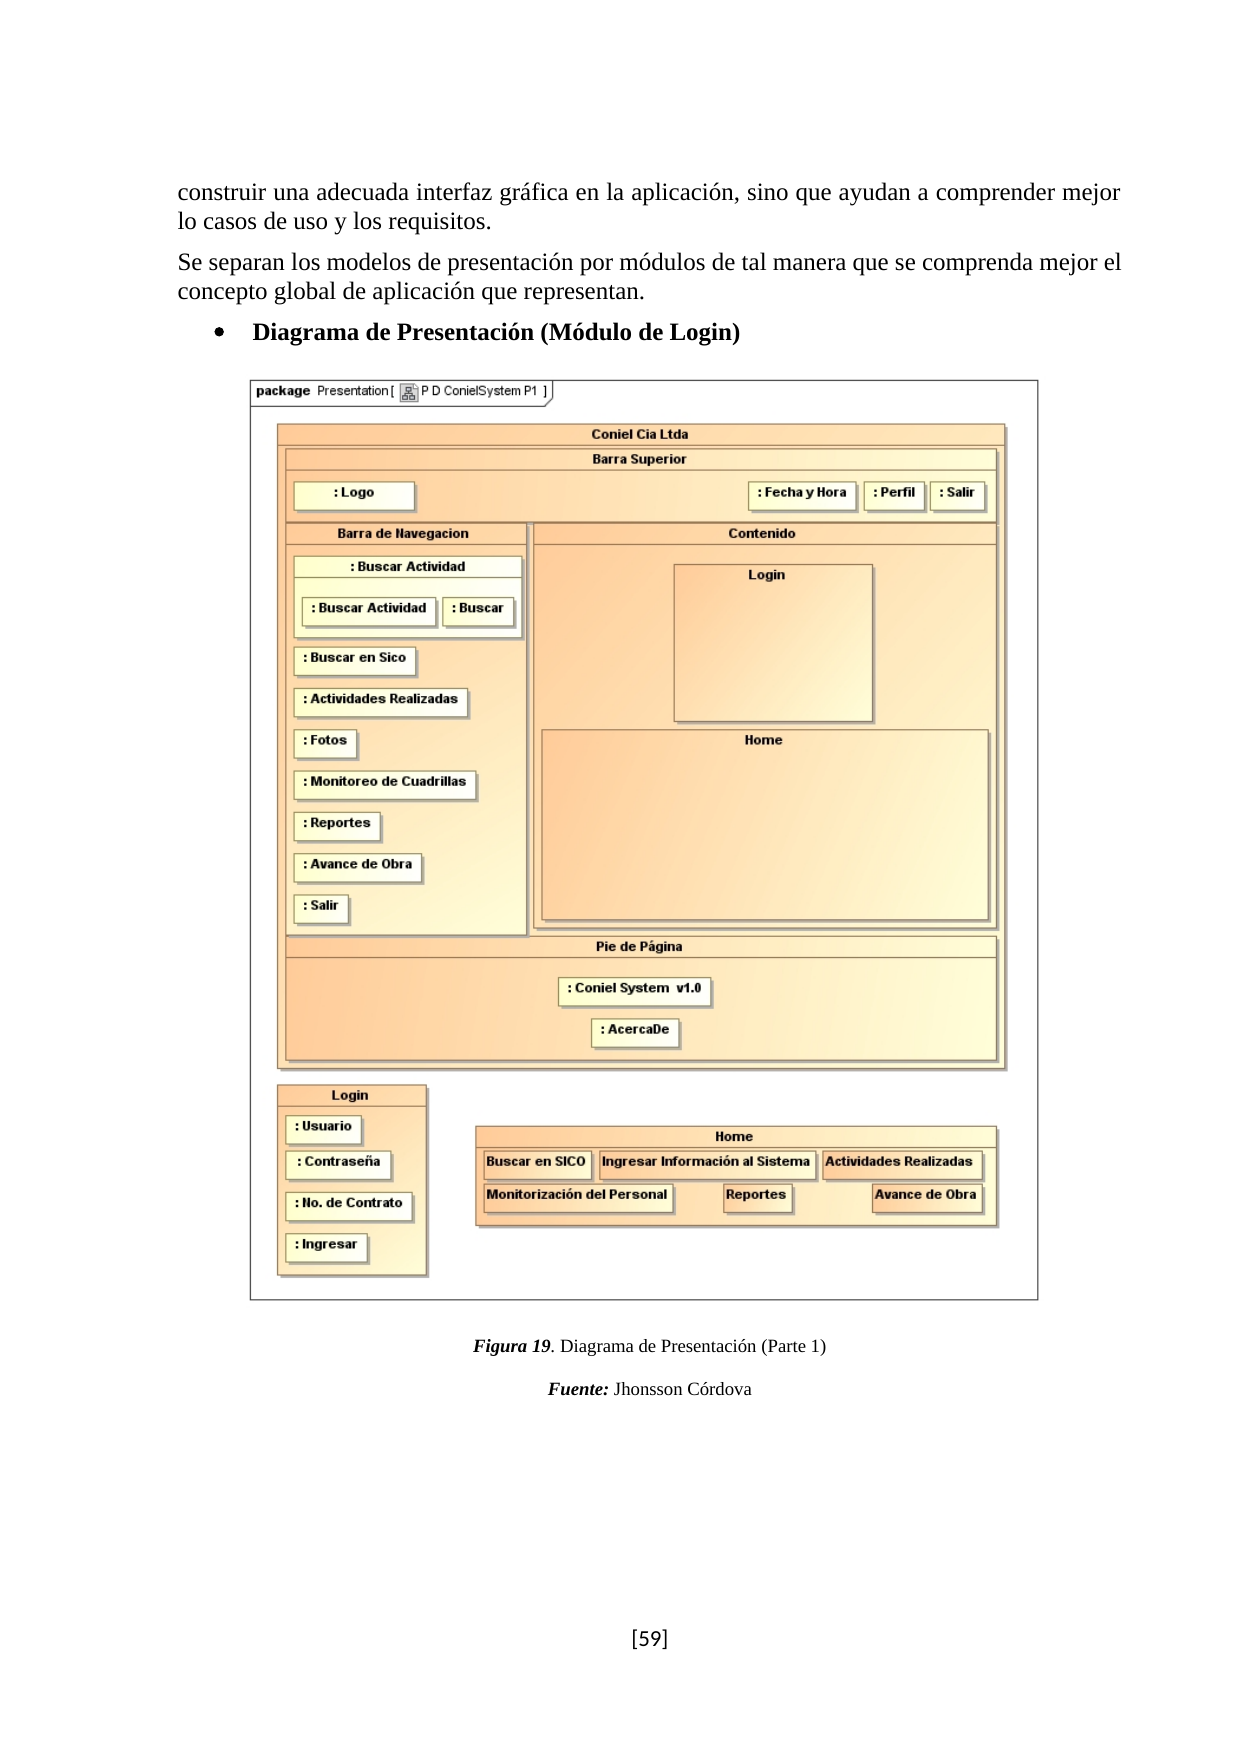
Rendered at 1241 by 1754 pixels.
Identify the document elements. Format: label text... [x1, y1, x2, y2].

text Fuente: Jhonsson Córdova [177, 1377, 1122, 1399]
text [177, 177, 1122, 235]
picture [244, 374, 1055, 1317]
list Diagrama de Presentación (Módulo de Login) [215, 317, 1122, 346]
text Se separan los modelos de presentación por módulos de tal manera que se comprenda mejor el concepto global de aplicación que representan. [177, 247, 1122, 305]
